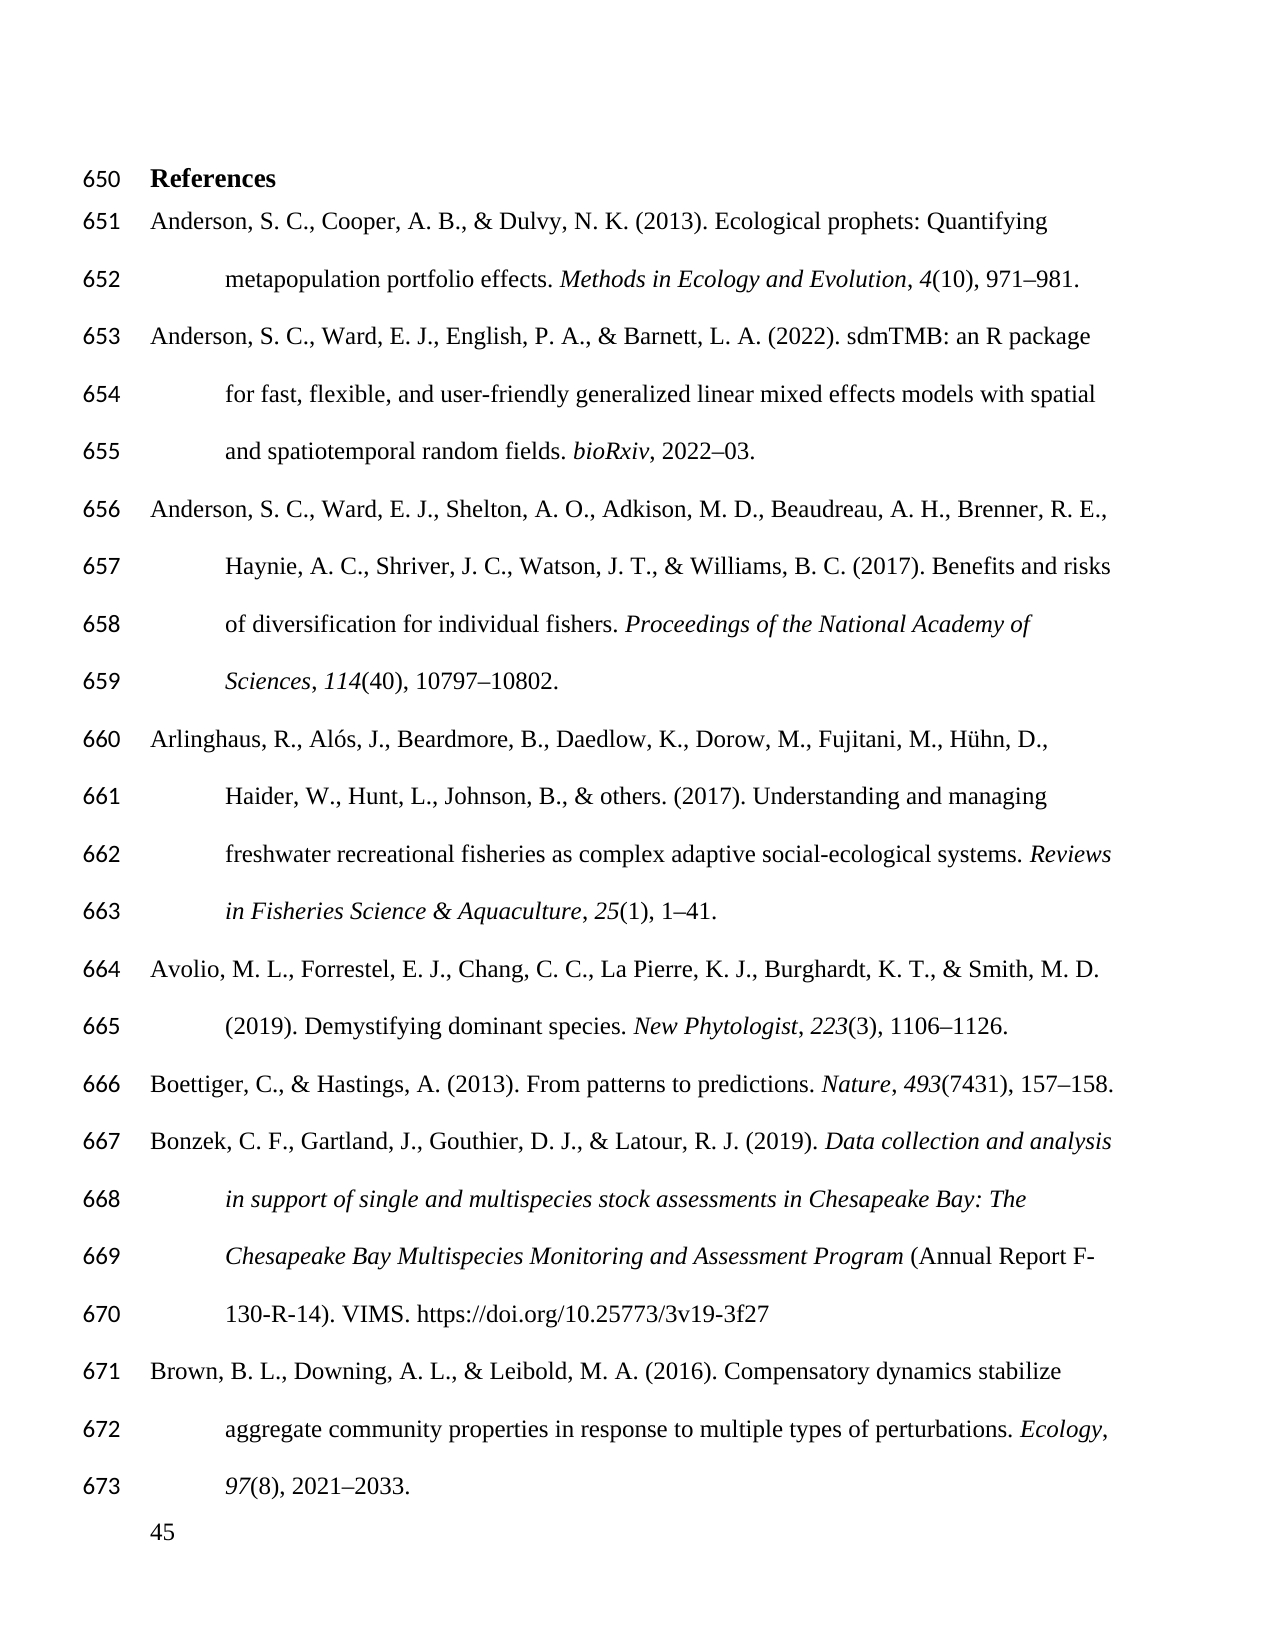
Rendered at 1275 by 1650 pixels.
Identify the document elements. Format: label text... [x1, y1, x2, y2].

text Brown, B. L., Downing, A. L., & Leibold, M. A. (2016). Compensatory dynamics stabilize aggregate community properties in response to multiple types of perturbations. Ecology, 97(8), 2021–2033. [150, 1356, 1125, 1500]
text Bonzek, C. F., Gartland, J., Gouthier, D. J., & Latour, R. J. (2019). Data collection and analysis in support of single and multispecies stock assessments in Chesapeake Bay: The Chesapeake Bay Multispecies Monitoring and Assessment Program (Annual Report F-130-R-14). VIMS. https://doi.org/10.25773/3v19-3f27 [150, 1126, 1125, 1327]
text Anderson, S. C., Ward, E. J., Shelton, A. O., Adkison, M. D., Beaudreau, A. H., Brenner, R. E., Haynie, A. C., Shriver, J. C., Watson, J. T., & Williams, B. C. (2017). Benefits and risks of diversification for individual fishers. Proceedings of the National Academy of Sciences, 114(40), 10797–10802. [150, 494, 1125, 695]
subtitle References [150, 162, 1125, 194]
text Avolio, M. L., Forrestel, E. J., Chang, C. C., La Pierre, K. J., Burghardt, K. T., & Smith, M. D. (2019). Demystifying dominant species. New Phytologist, 223(3), 1106–1126. [150, 954, 1125, 1040]
text Anderson, S. C., Cooper, A. B., & Dulvy, N. K. (2013). Ecological prophets: Quantifying metapopulation portfolio effects. Methods in Ecology and Evolution, 4(10), 971–981. [150, 206, 1125, 292]
text Anderson, S. C., Ward, E. J., English, P. A., & Barnett, L. A. (2022). sdmTMB: an R package for fast, flexible, and user-friendly generalized linear mixed effects models with spatial and spatiotemporal random fields. bioRxiv, 2022–03. [150, 321, 1125, 465]
text Boettiger, C., & Hastings, A. (2013). From patterns to predictions. Nature, 493(7431), 157–158. [150, 1069, 1125, 1097]
text Arlinghaus, R., Alós, J., Beardmore, B., Daedlow, K., Dorow, M., Fujitani, M., Hühn, D., Haider, W., Hunt, L., Johnson, B., & others. (2017). Understanding and managing freshwater recreational fisheries as complex adaptive social-ecological systems. Reviews in Fisheries Science & Aquaculture, 25(1), 1–41. [150, 724, 1125, 925]
